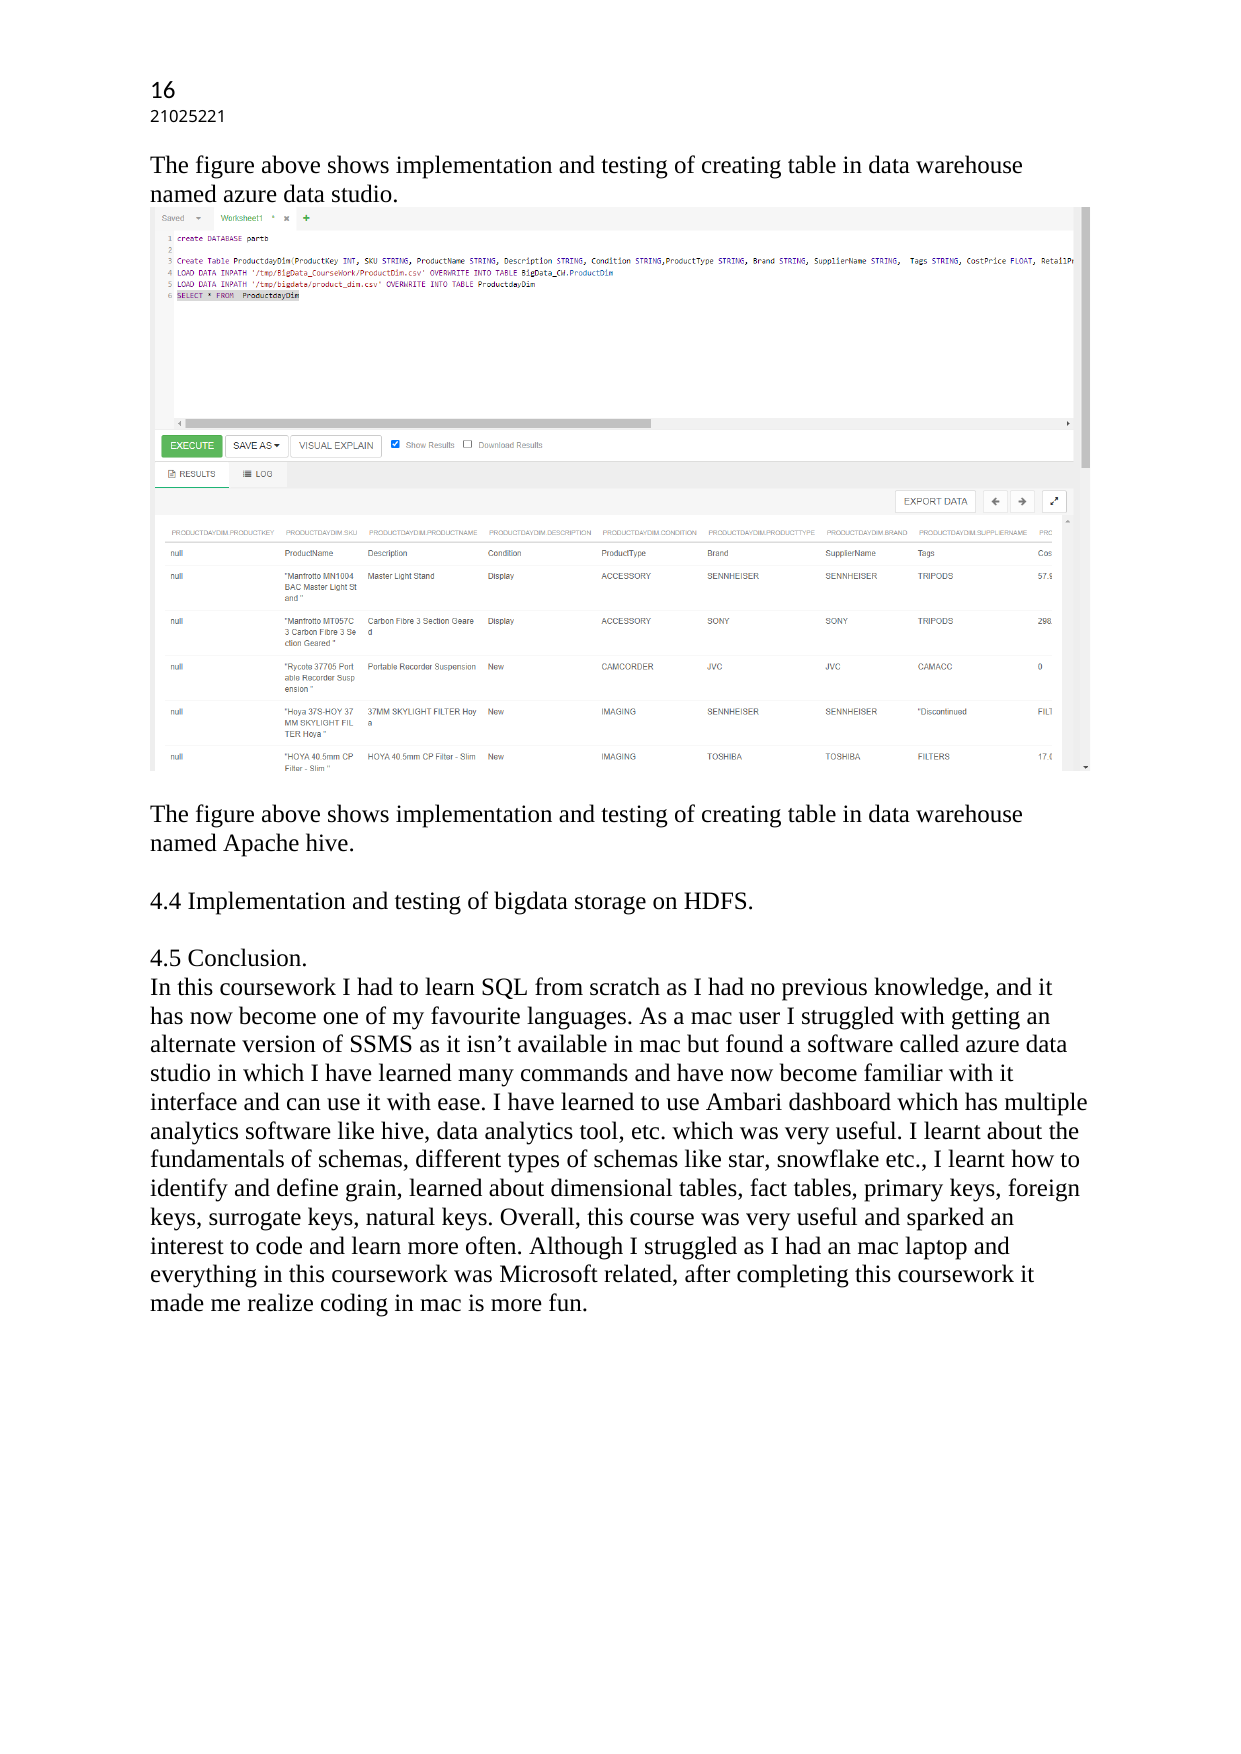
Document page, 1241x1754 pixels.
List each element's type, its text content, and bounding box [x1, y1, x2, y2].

text 4.4 Implementation and testing of bigdata storage on HDFS. [150, 886, 1090, 914]
text The figure above shows implementation and testing of creating table in data warehouse named azure data studio. [150, 150, 1090, 207]
picture [150, 207, 1091, 771]
text 4.5 Conclusion. [150, 943, 1090, 972]
text The figure above shows implementation and testing of creating table in data warehouse named Apache hive. [150, 799, 1090, 857]
text In this coursework I had to learn SQL from scratch as I had no previous knowledge, and it has now become one of my favourite languages. As a mac user I struggled with getting an alternate version of SSMS as it isn’t available in mac but found a software called azure data studio in which I have learned many commands and have now become familiar with it interface and can use it with ease. I have learned to use Ambari dashboard which has multiple analytics software like hive, data analytics tool, etc. which was very useful. I learnt about the fundamentals of schemas, different types of schemas like star, snowflake etc., I learnt how to identify and define grain, learned about dimensional tables, fact tables, primary keys, foreign keys, surrogate keys, natural keys. Overall, this course was very useful and sparked an interest to code and learn more often. Although I struggled as I had an mac laptop and everything in this coursework was Microsoft related, after completing this coursework it made me realize coding in mac is more fun. [150, 972, 1090, 1317]
